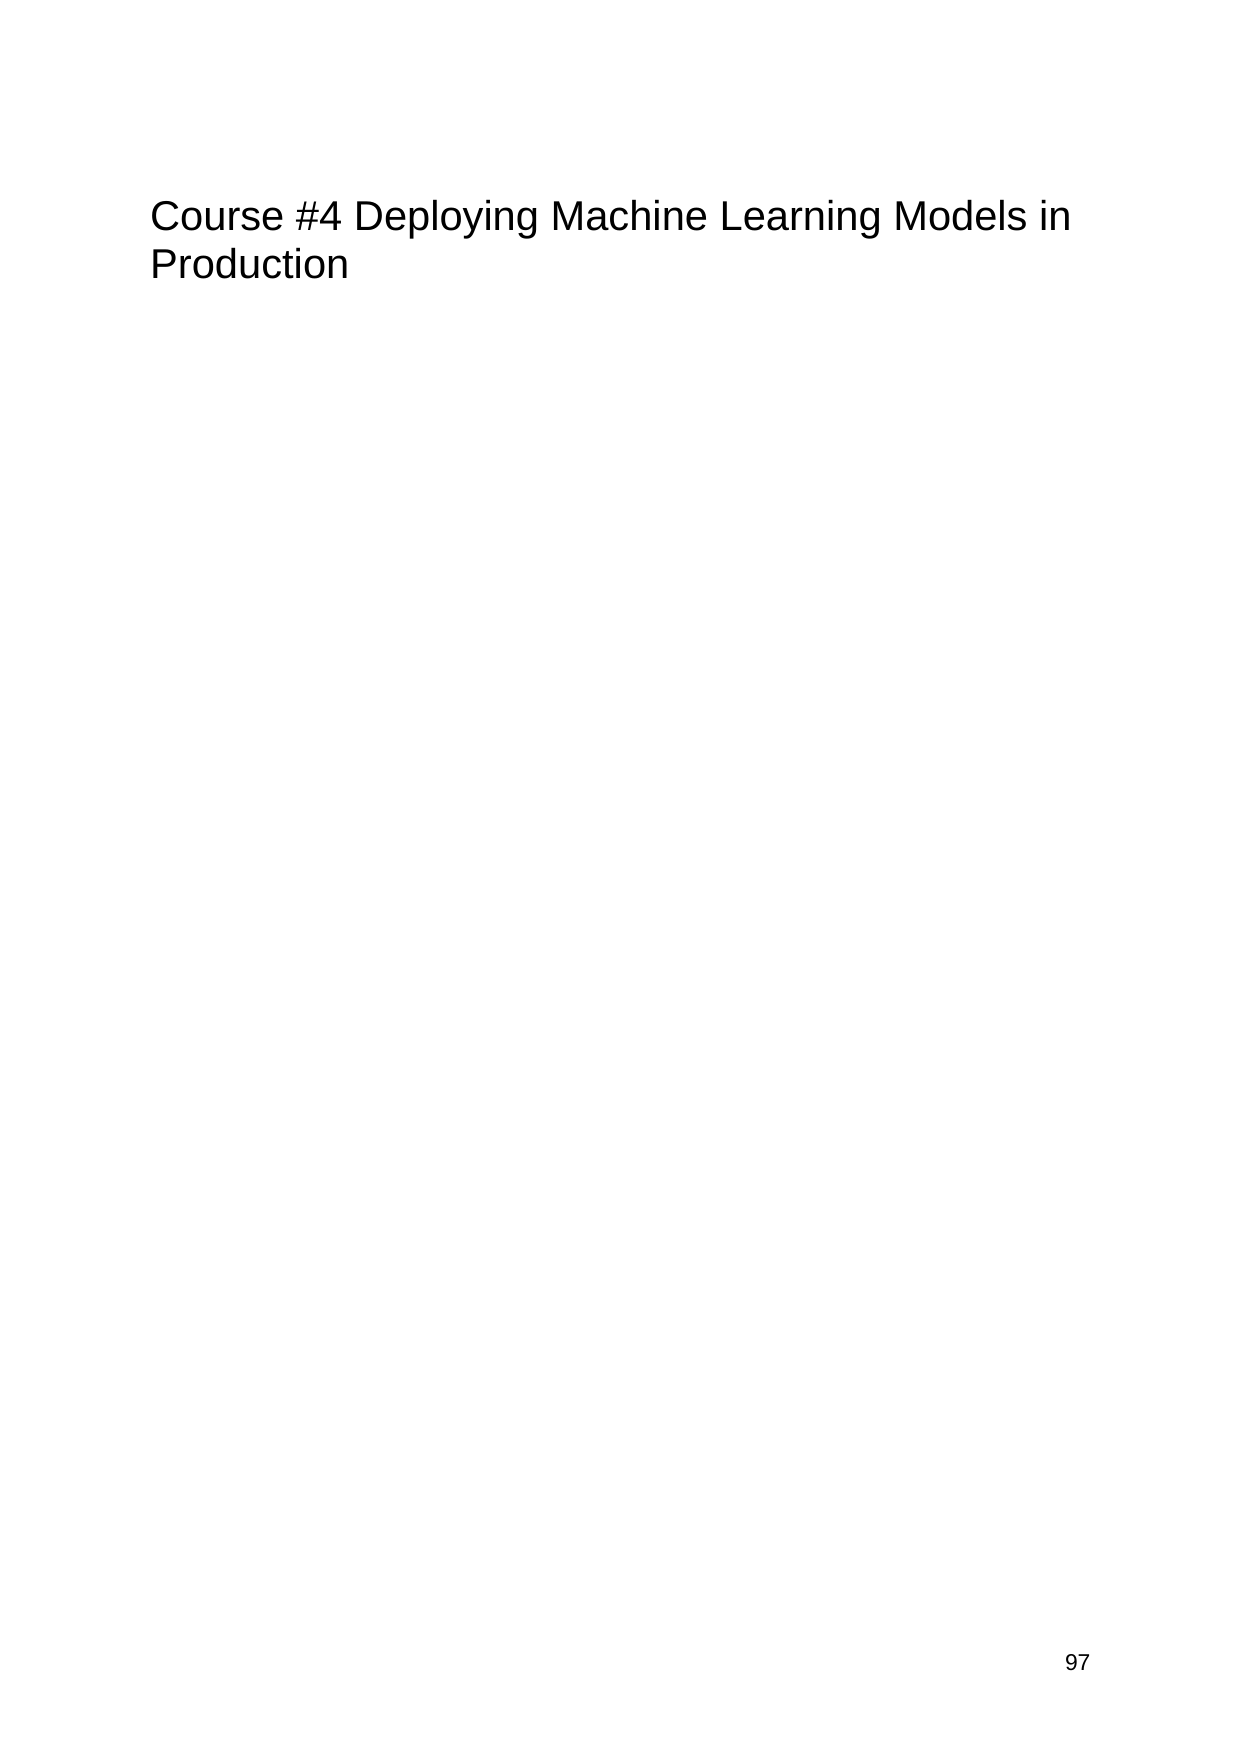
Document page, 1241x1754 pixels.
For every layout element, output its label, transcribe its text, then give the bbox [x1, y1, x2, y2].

subtitle Course #4 Deploying Machine Learning Models in Production [150, 192, 1090, 287]
